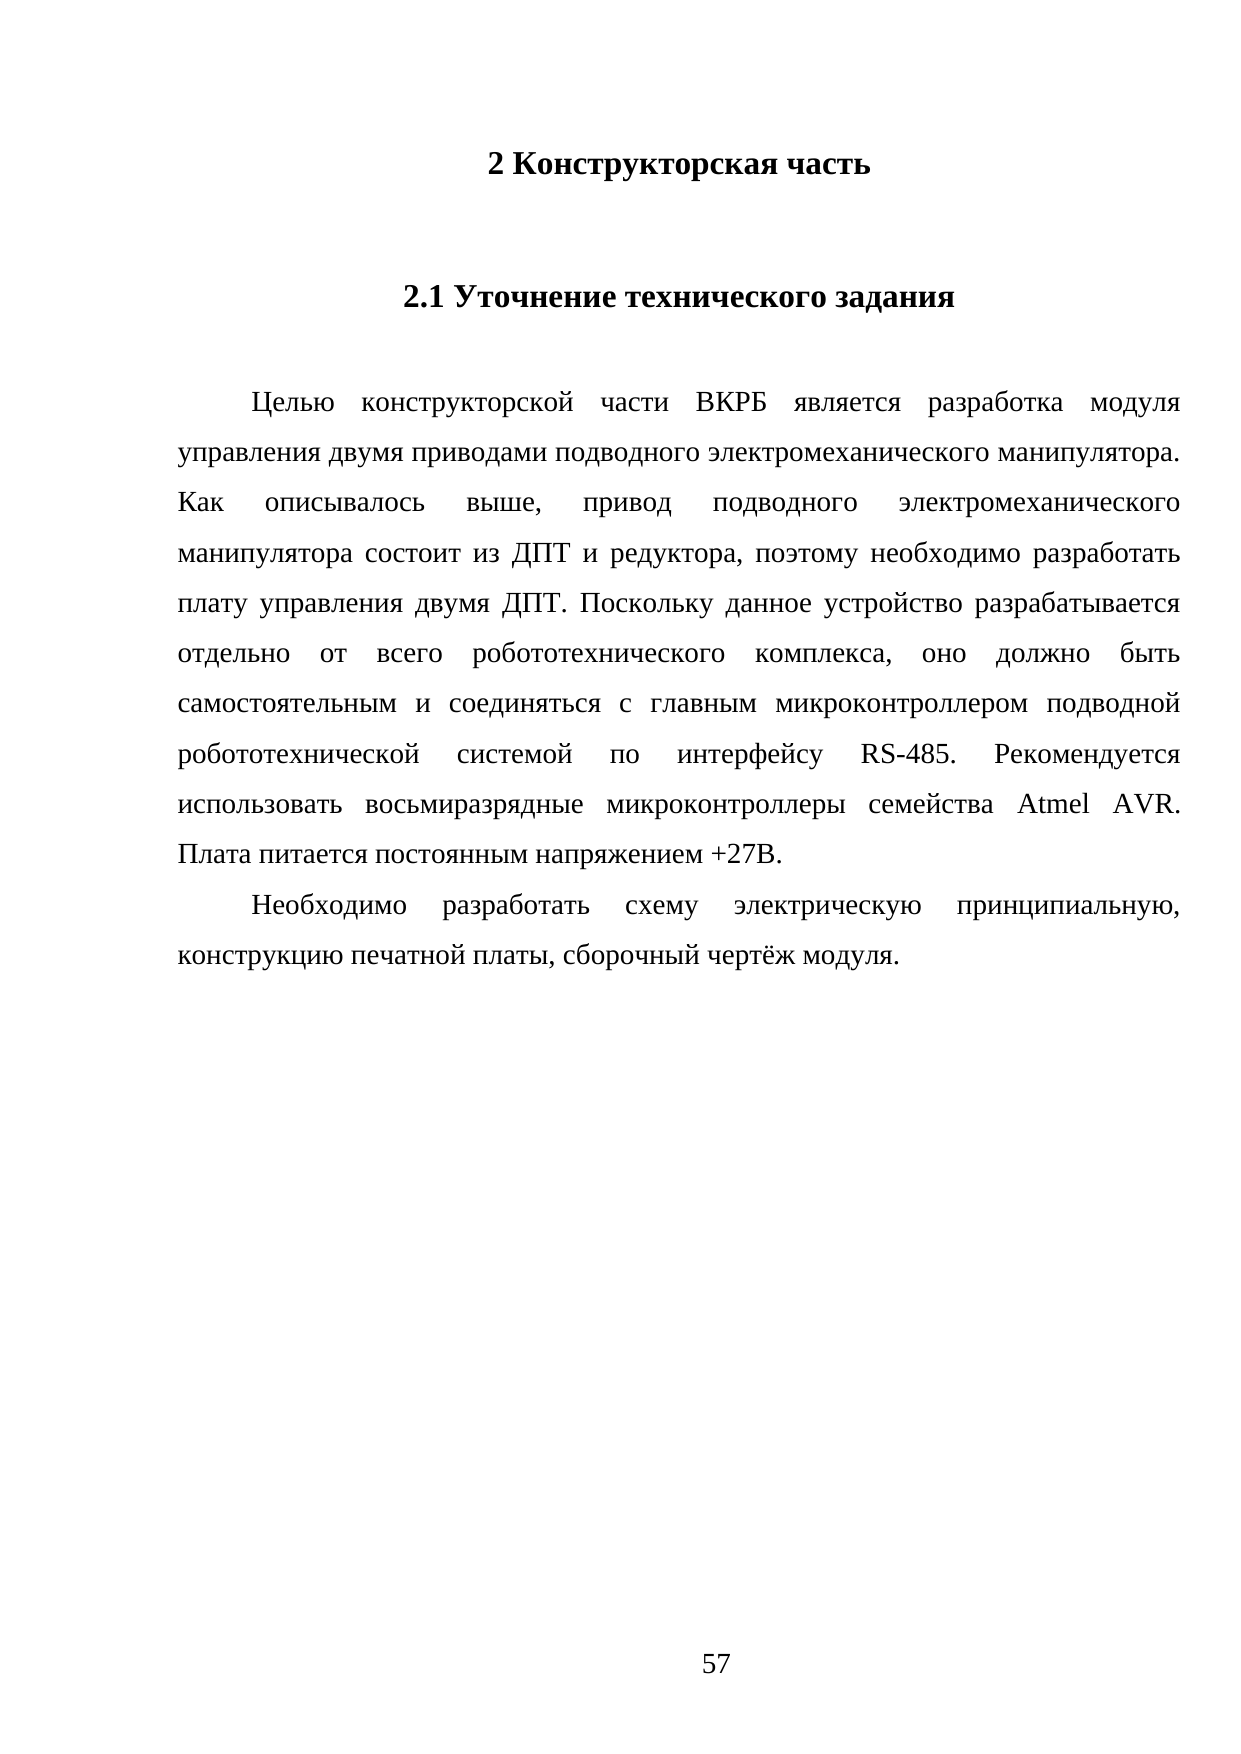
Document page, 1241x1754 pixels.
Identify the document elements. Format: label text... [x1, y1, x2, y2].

text Целью конструкторской части ВКРБ является разработка модуля управления двумя приводами подводного электромеханического манипулятора. Как описывалось выше, привод подводного электромеханического манипулятора состоит из ДПТ и редуктора, поэтому необходимо разработать плату управления двумя ДПТ. Поскольку данное устройство разрабатывается отдельно от всего робототехнического комплекса, оно должно быть самостоятельным и соединяться с главным микроконтроллером подводной робототехнической системой по интерфейсу RS-485. Рекомендуется использовать восьмиразрядные микроконтроллеры семейства Atmel AVR. Плата питается постоянным напряжением +27В. [177, 384, 1181, 870]
subtitle 2 Конструкторская часть [177, 143, 1181, 181]
subtitle 2.1 Уточнение технического задания [177, 276, 1181, 314]
text Необходимо разработать схему электрическую принципиальную, конструкцию печатной платы, сборочный чертёж модуля. [177, 887, 1181, 971]
